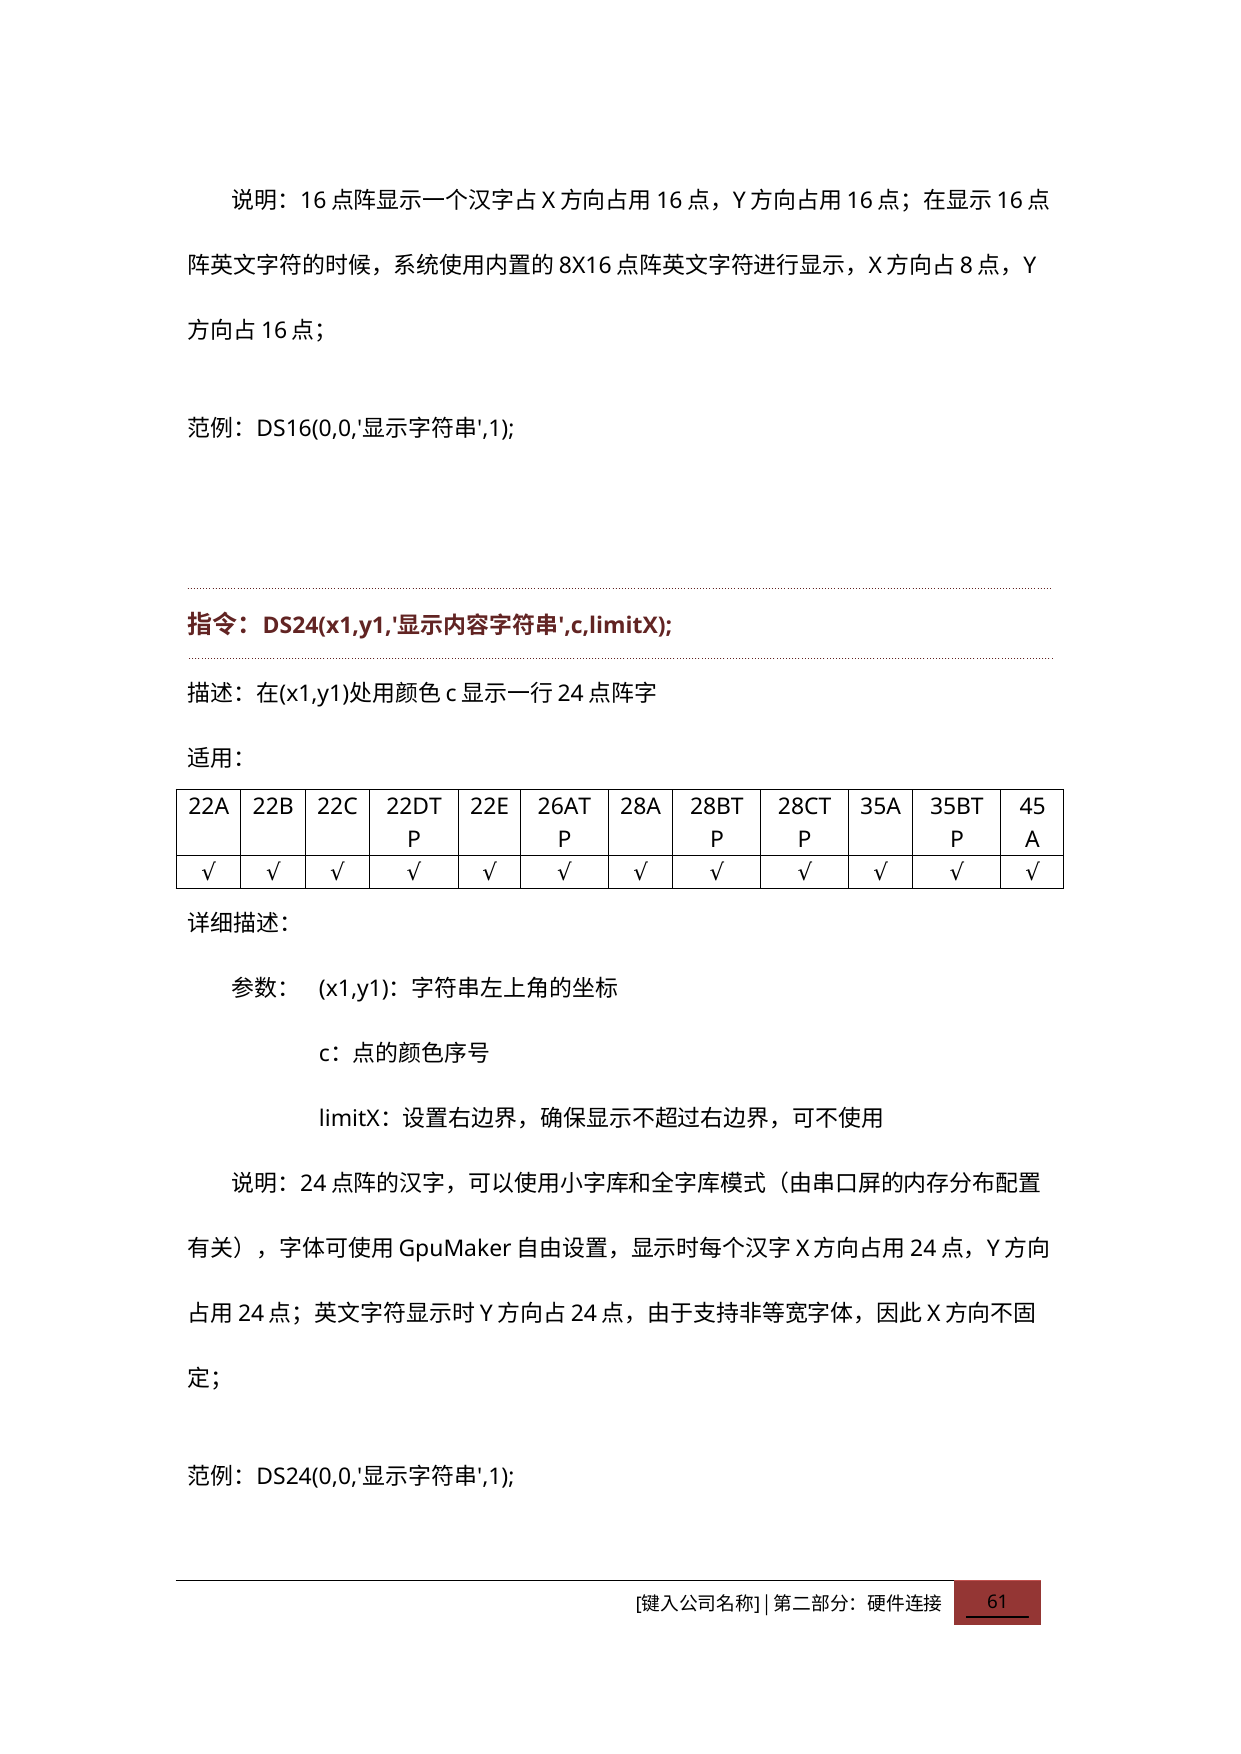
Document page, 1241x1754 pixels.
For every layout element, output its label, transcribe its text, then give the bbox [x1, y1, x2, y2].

table_header 22E [459, 790, 520, 855]
text limitX：设置右边界，确保显示不超过右边界，可不使用 [187, 1084, 1053, 1149]
text 详细描述： [187, 889, 1053, 954]
table_header 35A [849, 790, 912, 855]
text 适用： [187, 724, 1053, 789]
table_cell √ [370, 856, 458, 888]
table_cell √ [306, 856, 369, 888]
table_cell √ [241, 856, 305, 888]
table_header 28CTP [761, 790, 848, 855]
text 范例：DS16(0,0,'显示字符串',1); [187, 394, 1053, 459]
table_cell √ [609, 856, 672, 888]
table_header 28BTP [673, 790, 760, 855]
text 说明：16点阵显示一个汉字占X方向占用16点，Y方向占用16点；在显示16点阵英文字符的时候，系统使用内置的8X16点阵英文字符进行显示，X方向占8点，Y方向占16点； [187, 166, 1053, 361]
table_header 22C [306, 790, 369, 855]
table_cell √ [761, 856, 848, 888]
text 说明：24点阵的汉字，可以使用小字库和全字库模式（由串口屏的内存分布配置有关），字体可使用GpuMaker自由设置，显示时每个汉字X方向占用24点，Y方向占用24点；英文字符显示时Y方向占24点，由于支持非等宽字体，因此X方向不固定； [187, 1149, 1053, 1409]
table_cell √ [177, 856, 240, 888]
table_cell √ [1001, 856, 1063, 888]
table_header 22A [177, 790, 240, 855]
text 范例：DS24(0,0,'显示字符串',1); [187, 1442, 1053, 1507]
table_header 45A [1001, 790, 1063, 855]
table_header 22DTP [370, 790, 458, 855]
table_header 22B [241, 790, 305, 855]
text 参数： (x1,y1)：字符串左上角的坐标 [187, 954, 1053, 1019]
table_header 35BTP [913, 790, 1000, 855]
subtitle 指令：DS24(x1,y1,'显示内容字符串',c,limitX); [187, 587, 1053, 659]
table_cell √ [913, 856, 1000, 888]
table_cell √ [673, 856, 760, 888]
text c：点的颜色序号 [187, 1019, 1053, 1084]
table_cell √ [849, 856, 912, 888]
table_header 28A [609, 790, 672, 855]
text 描述：在(x1,y1)处用颜色c显示一行24点阵字 [187, 659, 1053, 724]
table_header 26ATP [521, 790, 608, 855]
table_cell √ [459, 856, 520, 888]
table_cell √ [521, 856, 608, 888]
